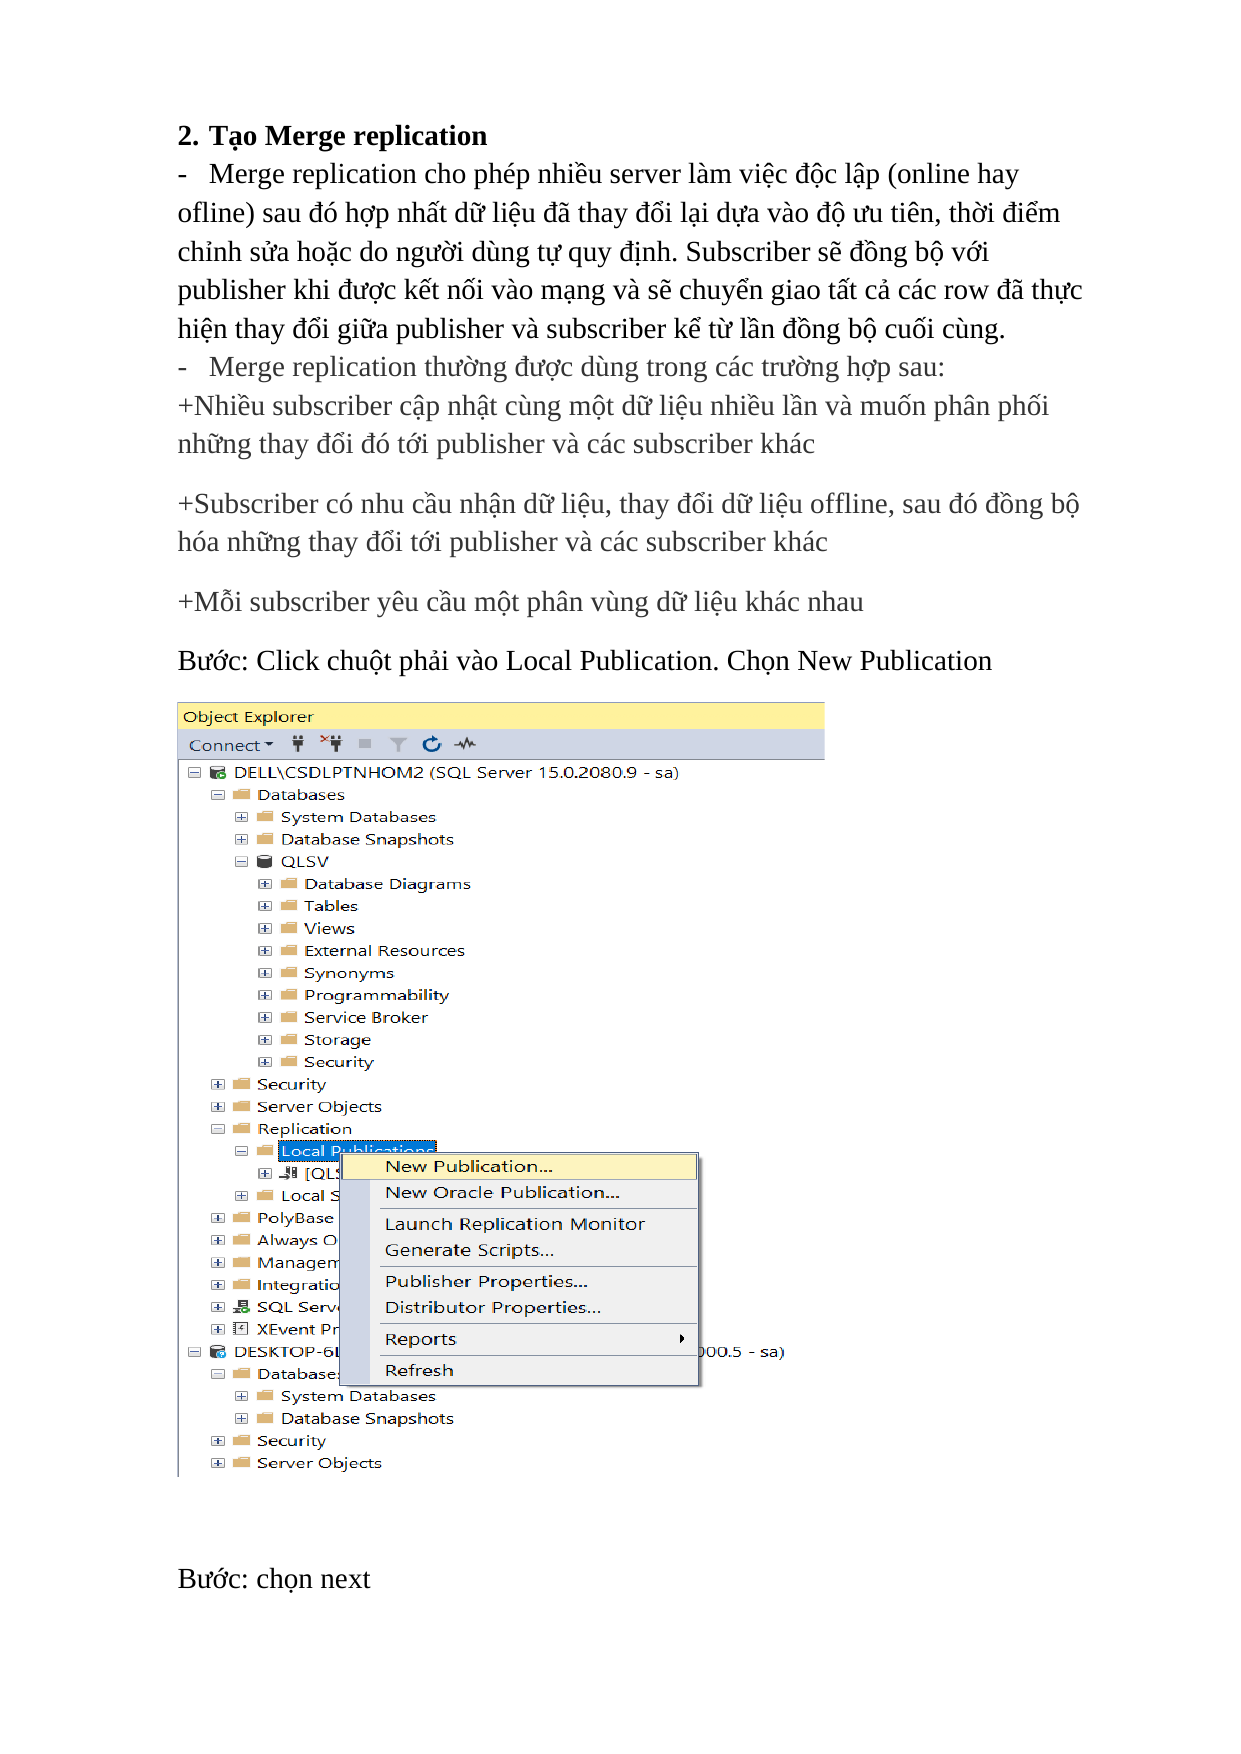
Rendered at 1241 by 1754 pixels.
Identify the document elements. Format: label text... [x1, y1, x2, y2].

subtitle Tạo Merge replication [177, 118, 1122, 152]
picture [177, 702, 825, 1477]
text +Nhiều subscriber cập nhật cùng một dữ liệu nhiều lần và muốn phân phối những thay đổi đó tới publisher và các subscriber khác [177, 388, 1061, 460]
text +Mỗi subscriber yêu cầu một phân vùng dữ liệu khác nhau [177, 584, 1122, 617]
list Merge replication thường được dùng trong các trường hợp sau: [177, 349, 1122, 383]
list Merge replication cho phép nhiều server làm việc độc lập (online hay ofline) sau đó hợp nhất dữ liệu đã thay đổi lại dựa vào độ ưu tiên, thời điểm chỉnh sửa hoặc do người dùng tự quy định. Subscriber sẽ đồng bộ với publisher khi được kết nối vào mạng và sẽ chuyển giao tất cả các row đã thực hiện thay đổi giữa publisher và subscriber kể từ lần đồng bộ cuối cùng. [177, 157, 1098, 344]
text +Subscriber có nhu cầu nhận dữ liệu, thay đổi dữ liệu offline, sau đó đồng bộ hóa những thay đổi tới publisher và các subscriber khác [177, 486, 1089, 558]
text Bước: chọn next [177, 1561, 1122, 1594]
text Bước: Click chuột phải vào Local Publication. Chọn New Publication [177, 643, 1122, 677]
